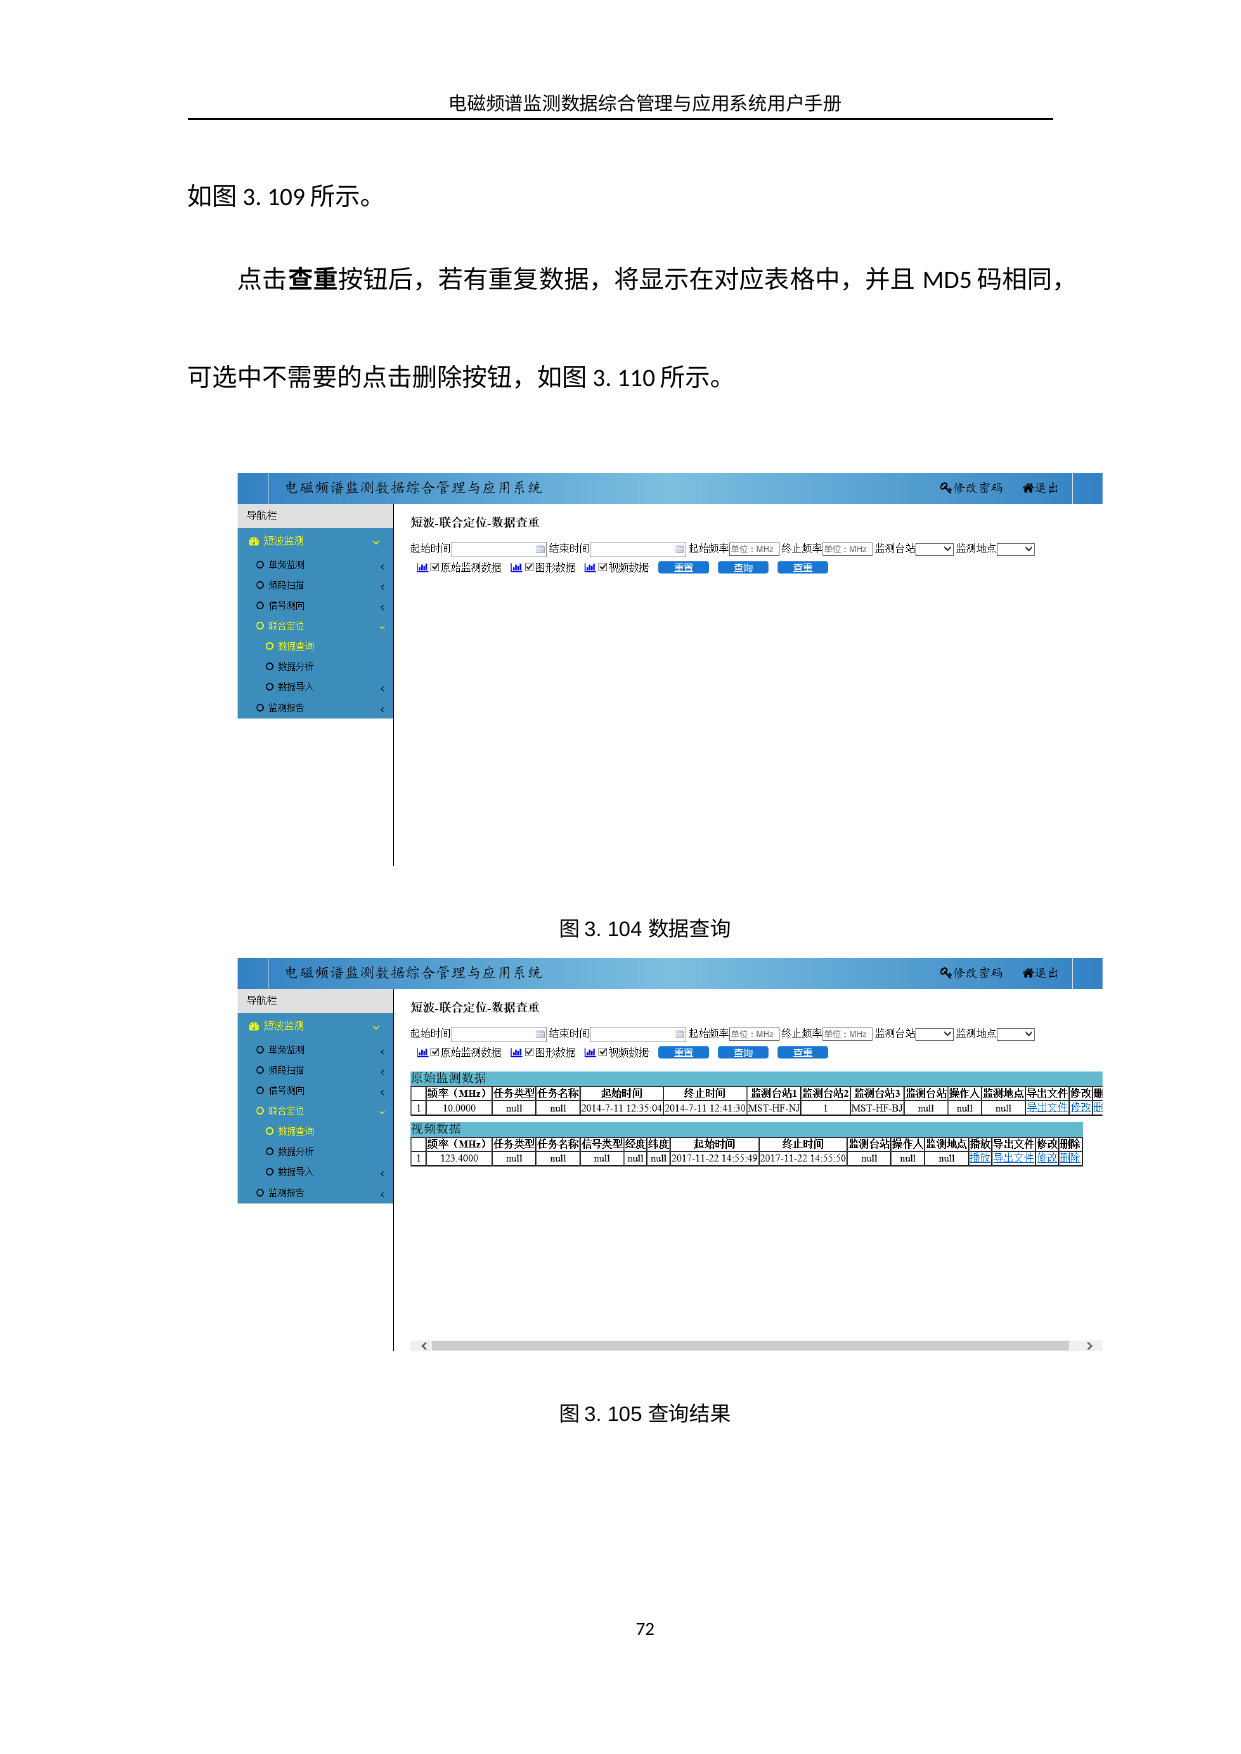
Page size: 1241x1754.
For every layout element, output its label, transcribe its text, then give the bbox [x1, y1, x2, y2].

picture [237, 473, 1103, 866]
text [187, 162, 1053, 227]
text 图3. 104 数据查询 [187, 911, 1053, 944]
text 点击查重按钮后，若有重复数据，将显示在对应表格中，并且MD5码相同，可选中不需要的点击删除按钮，如图3. 110所示。 [187, 245, 1053, 408]
text 图3. 105 查询结果 [187, 1396, 1053, 1429]
picture [237, 958, 1103, 1351]
